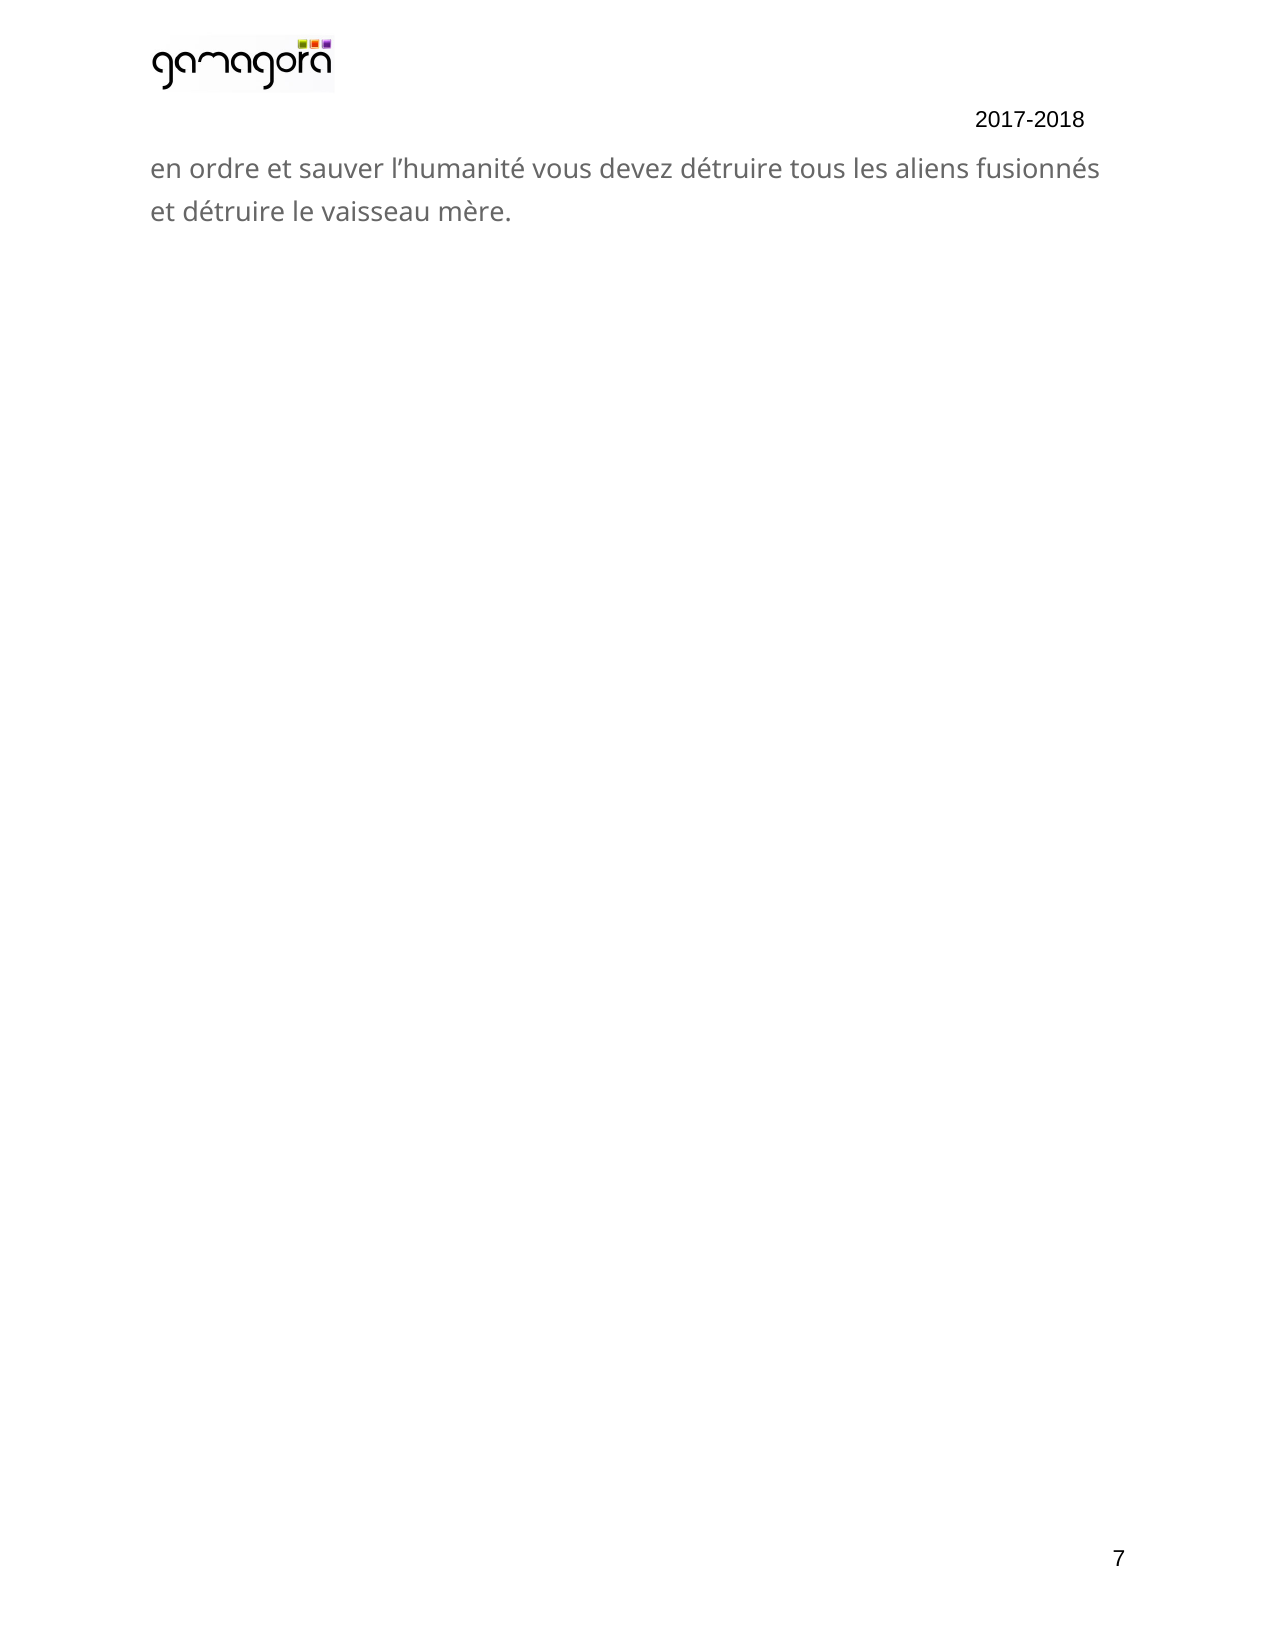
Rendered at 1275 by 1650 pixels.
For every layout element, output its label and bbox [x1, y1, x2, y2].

picture [150, 0, 336, 128]
text [150, 150, 1125, 229]
